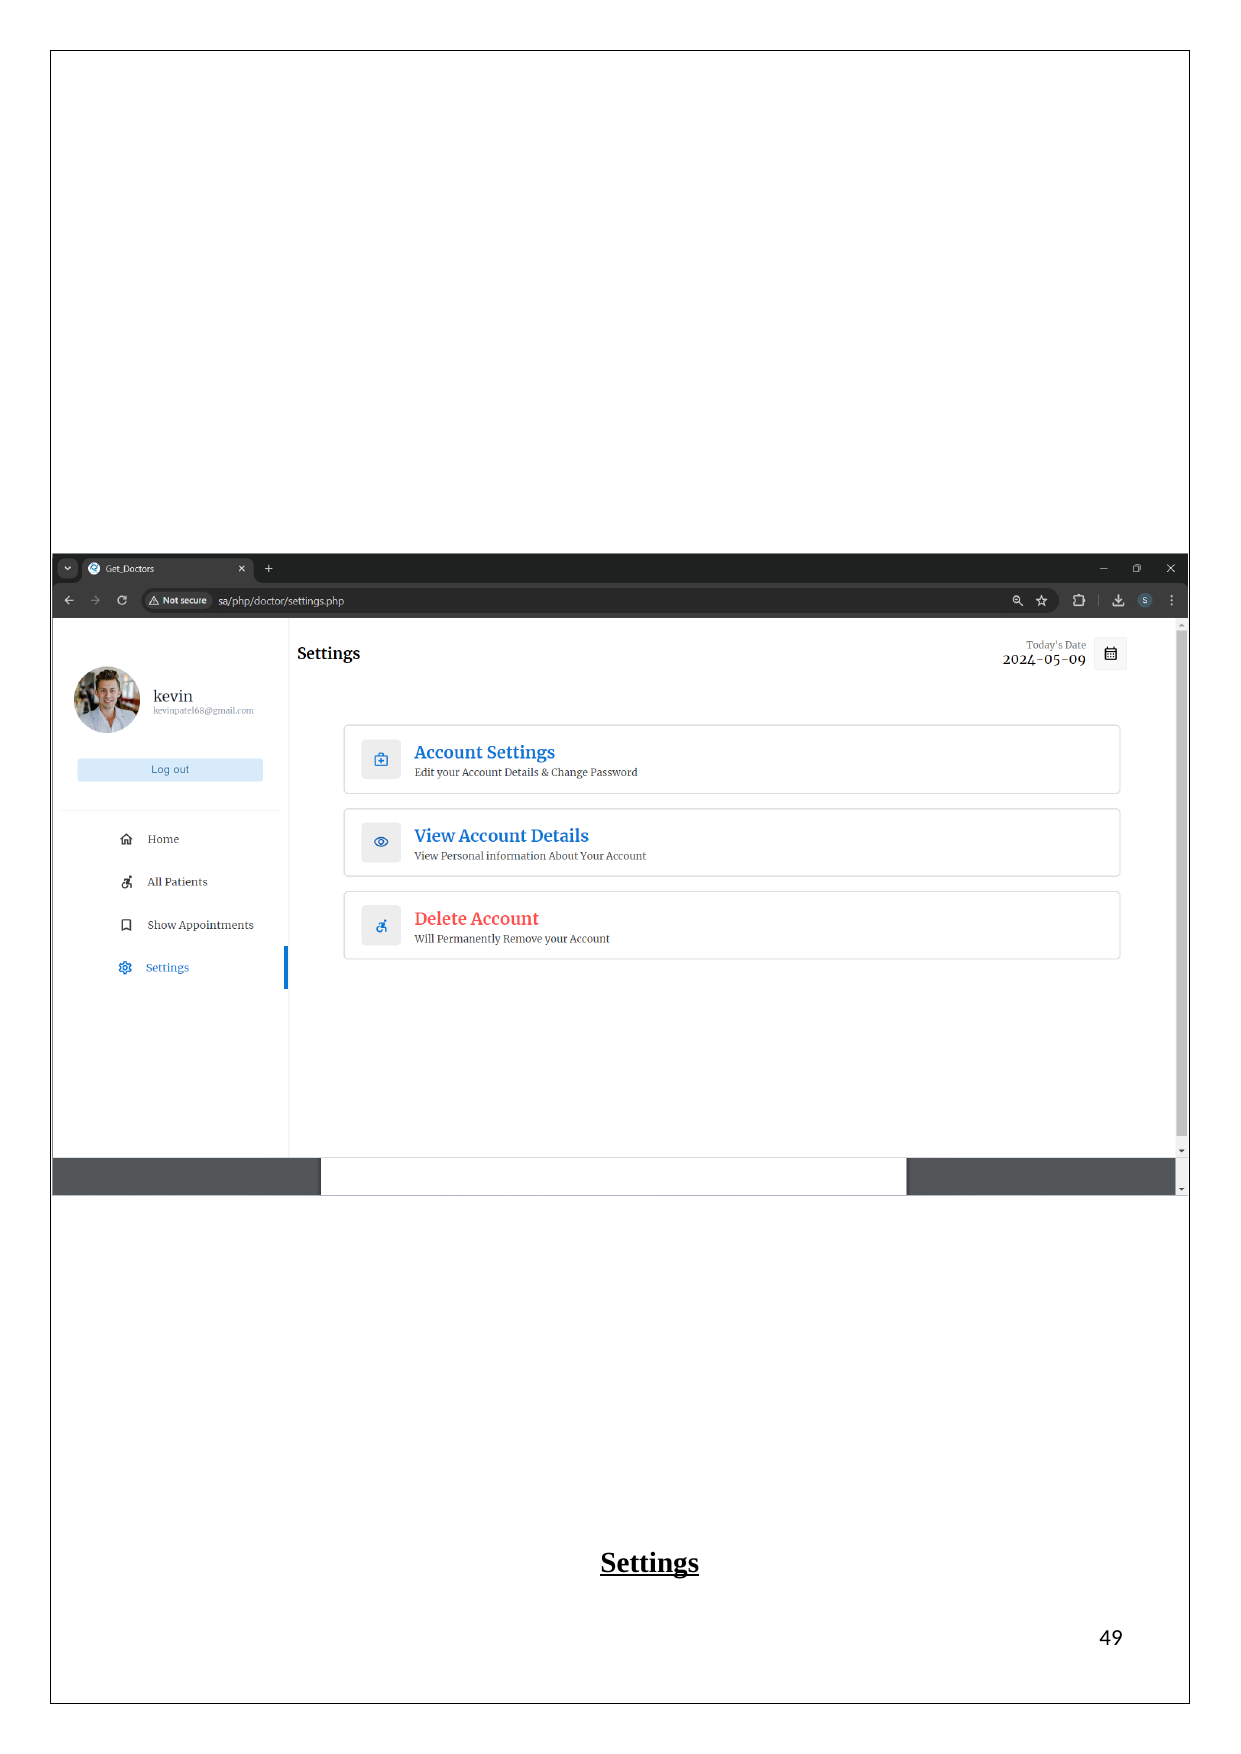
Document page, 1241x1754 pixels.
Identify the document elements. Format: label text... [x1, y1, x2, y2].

text Settings [177, 1545, 1122, 1578]
picture [50, 551, 1190, 1198]
